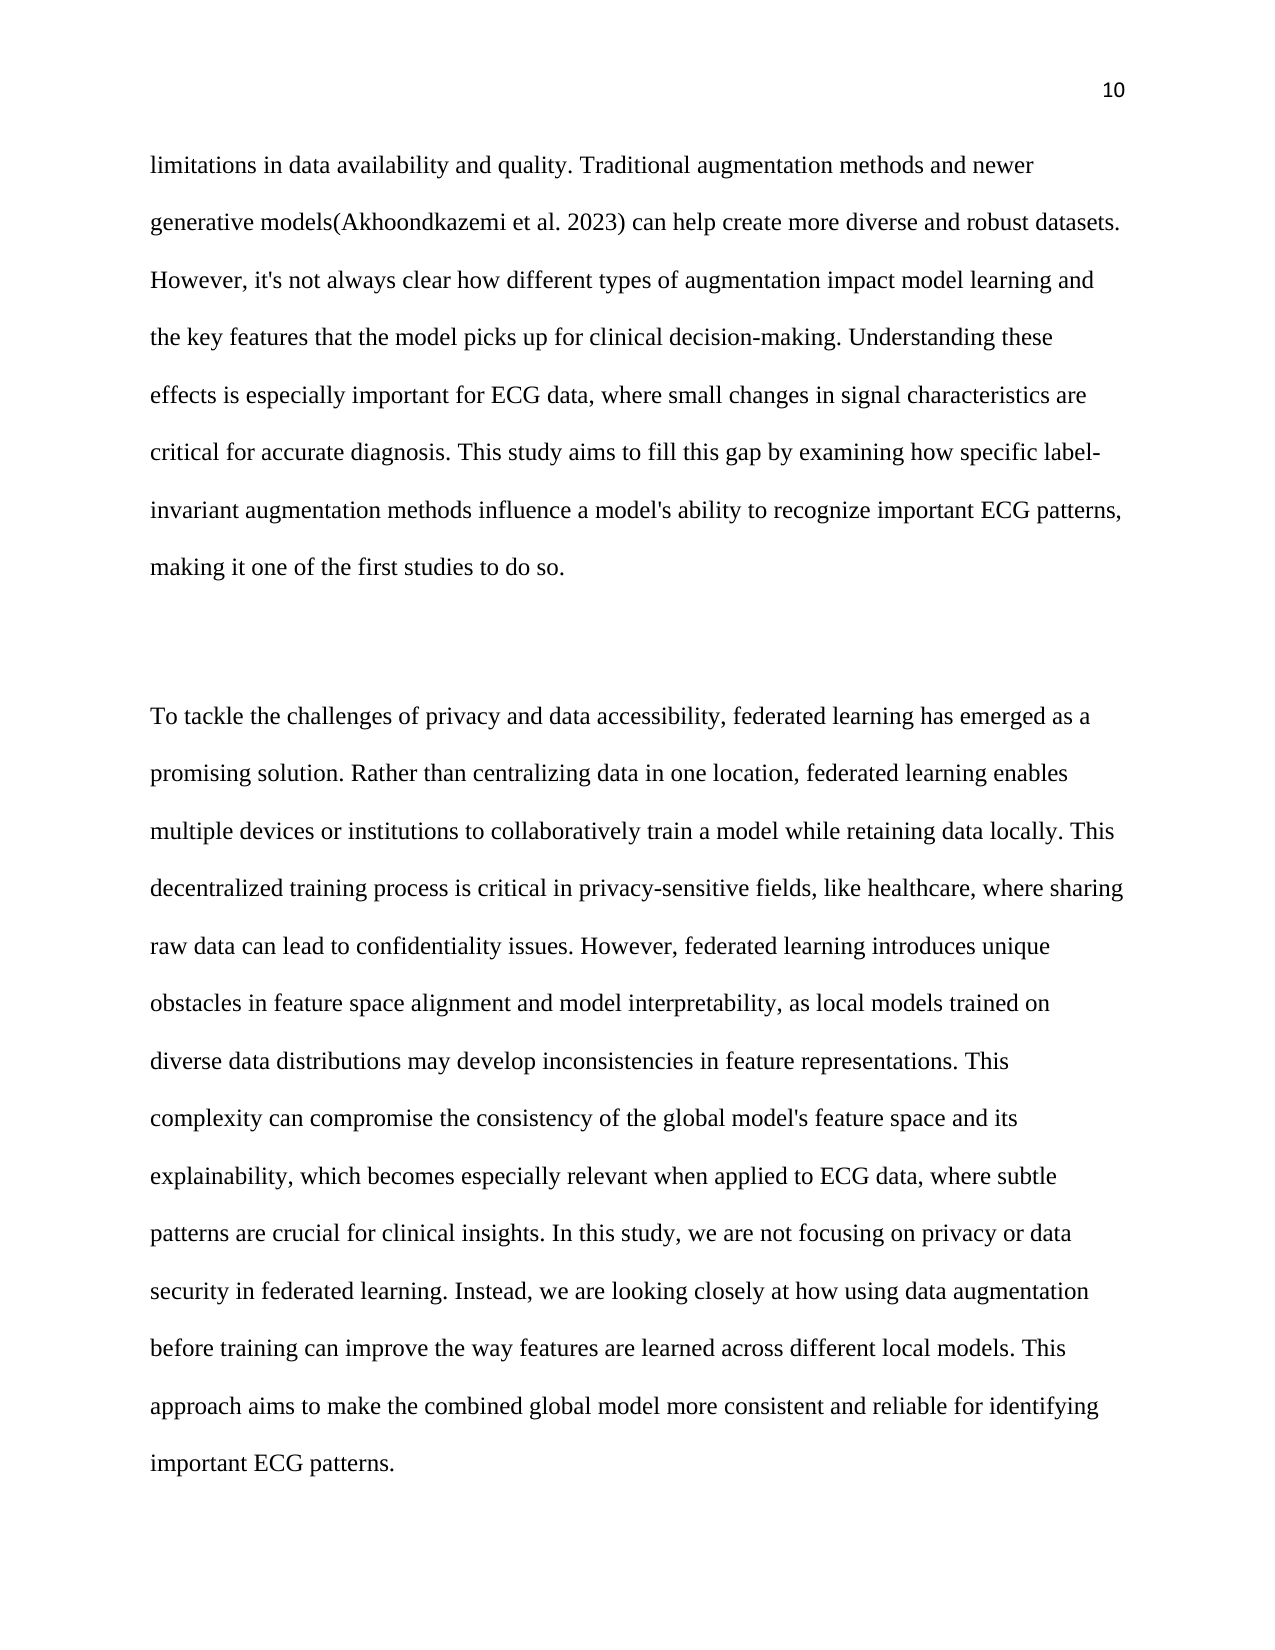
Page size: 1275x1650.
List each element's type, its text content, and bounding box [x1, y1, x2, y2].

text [150, 150, 1125, 581]
text To tackle the challenges of privacy and data accessibility, federated learning has emerged as a promising solution. Rather than centralizing data in one location, federated learning enables multiple devices or institutions to collaboratively train a model while retaining data locally. This decentralized training process is critical in privacy-sensitive fields, like healthcare, where sharing raw data can lead to confidentiality issues. However, federated learning introduces unique obstacles in feature space alignment and model interpretability, as local models trained on diverse data distributions may develop inconsistencies in feature representations. This complexity can compromise the consistency of the global model's feature space and its explainability, which becomes especially relevant when applied to ECG data, where subtle patterns are crucial for clinical insights. In this study, we are not focusing on privacy or data security in federated learning. Instead, we are looking closely at how using data augmentation before training can improve the way features are learned across different local models. This approach aims to make the combined global model more consistent and reliable for identifying important ECG patterns. [150, 701, 1125, 1477]
